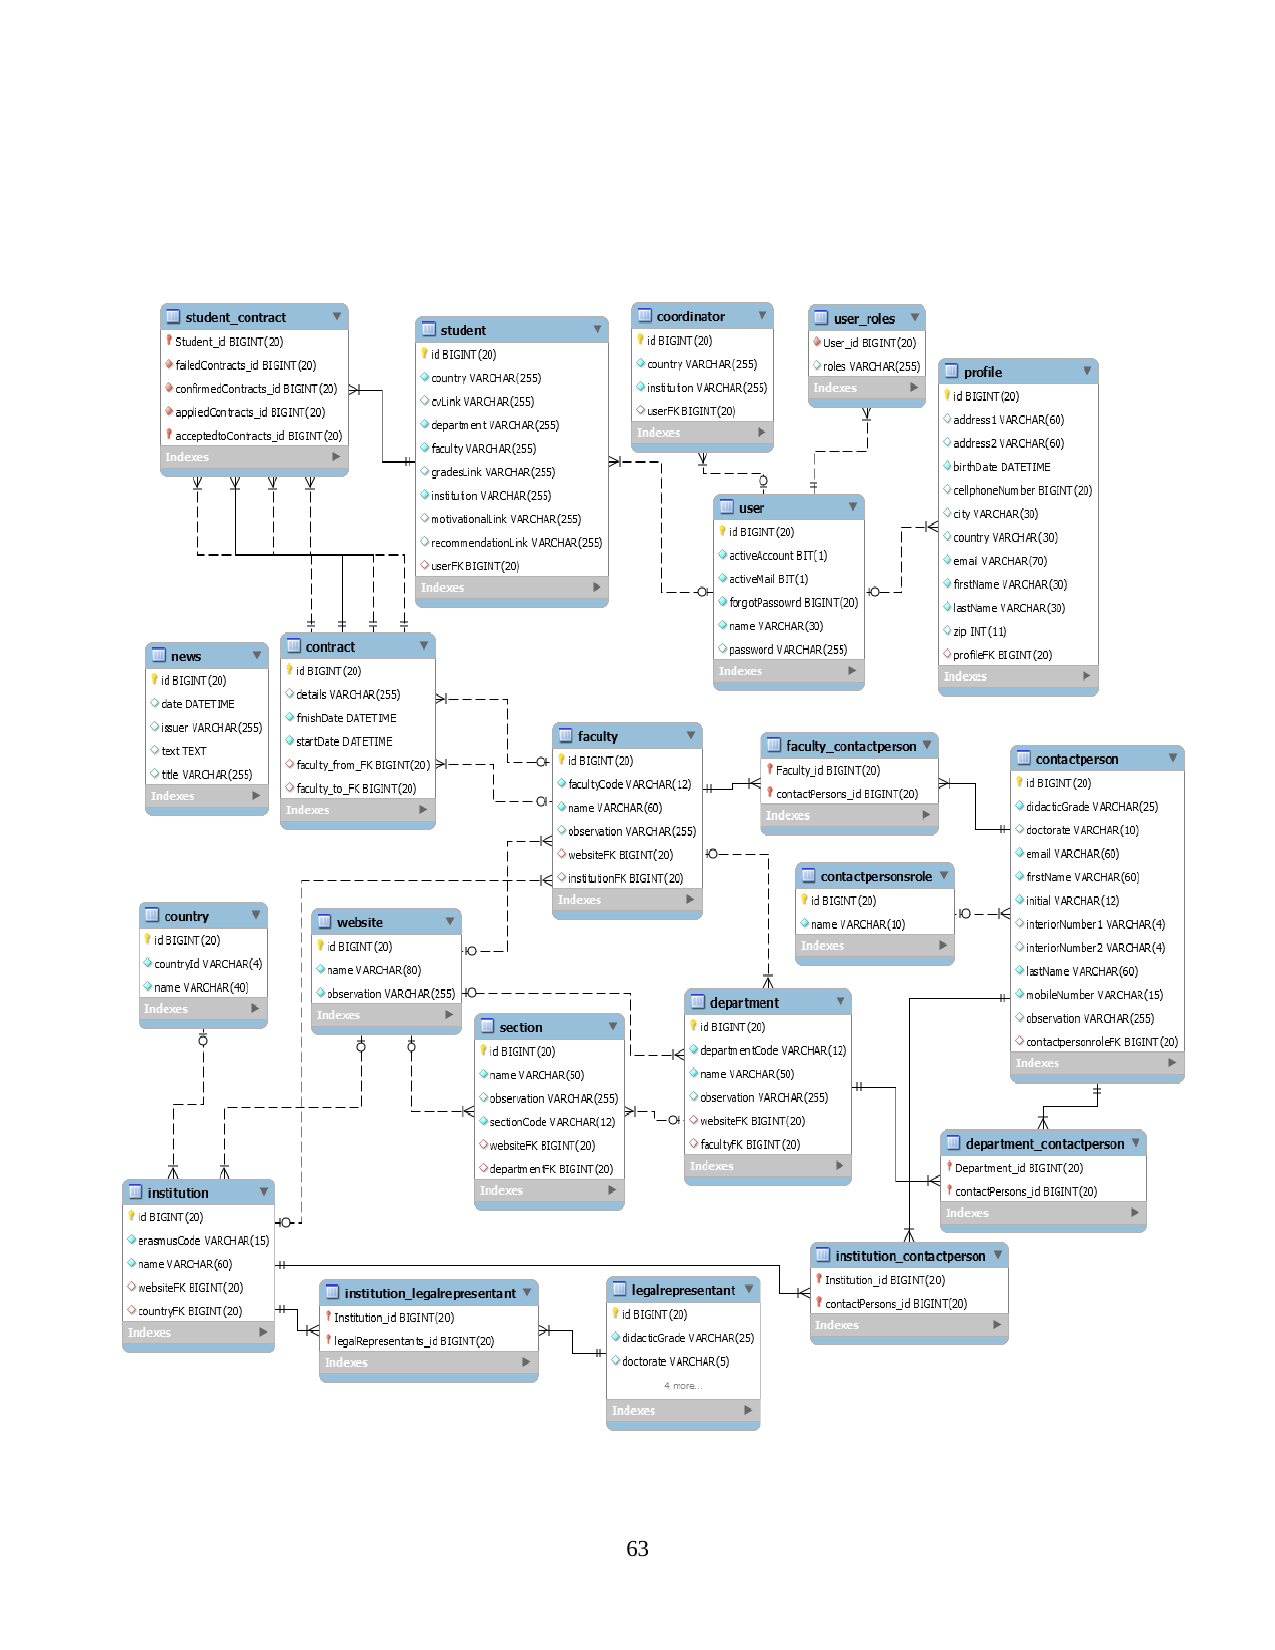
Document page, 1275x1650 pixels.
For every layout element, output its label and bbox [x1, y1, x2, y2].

picture [112, 292, 1193, 1441]
